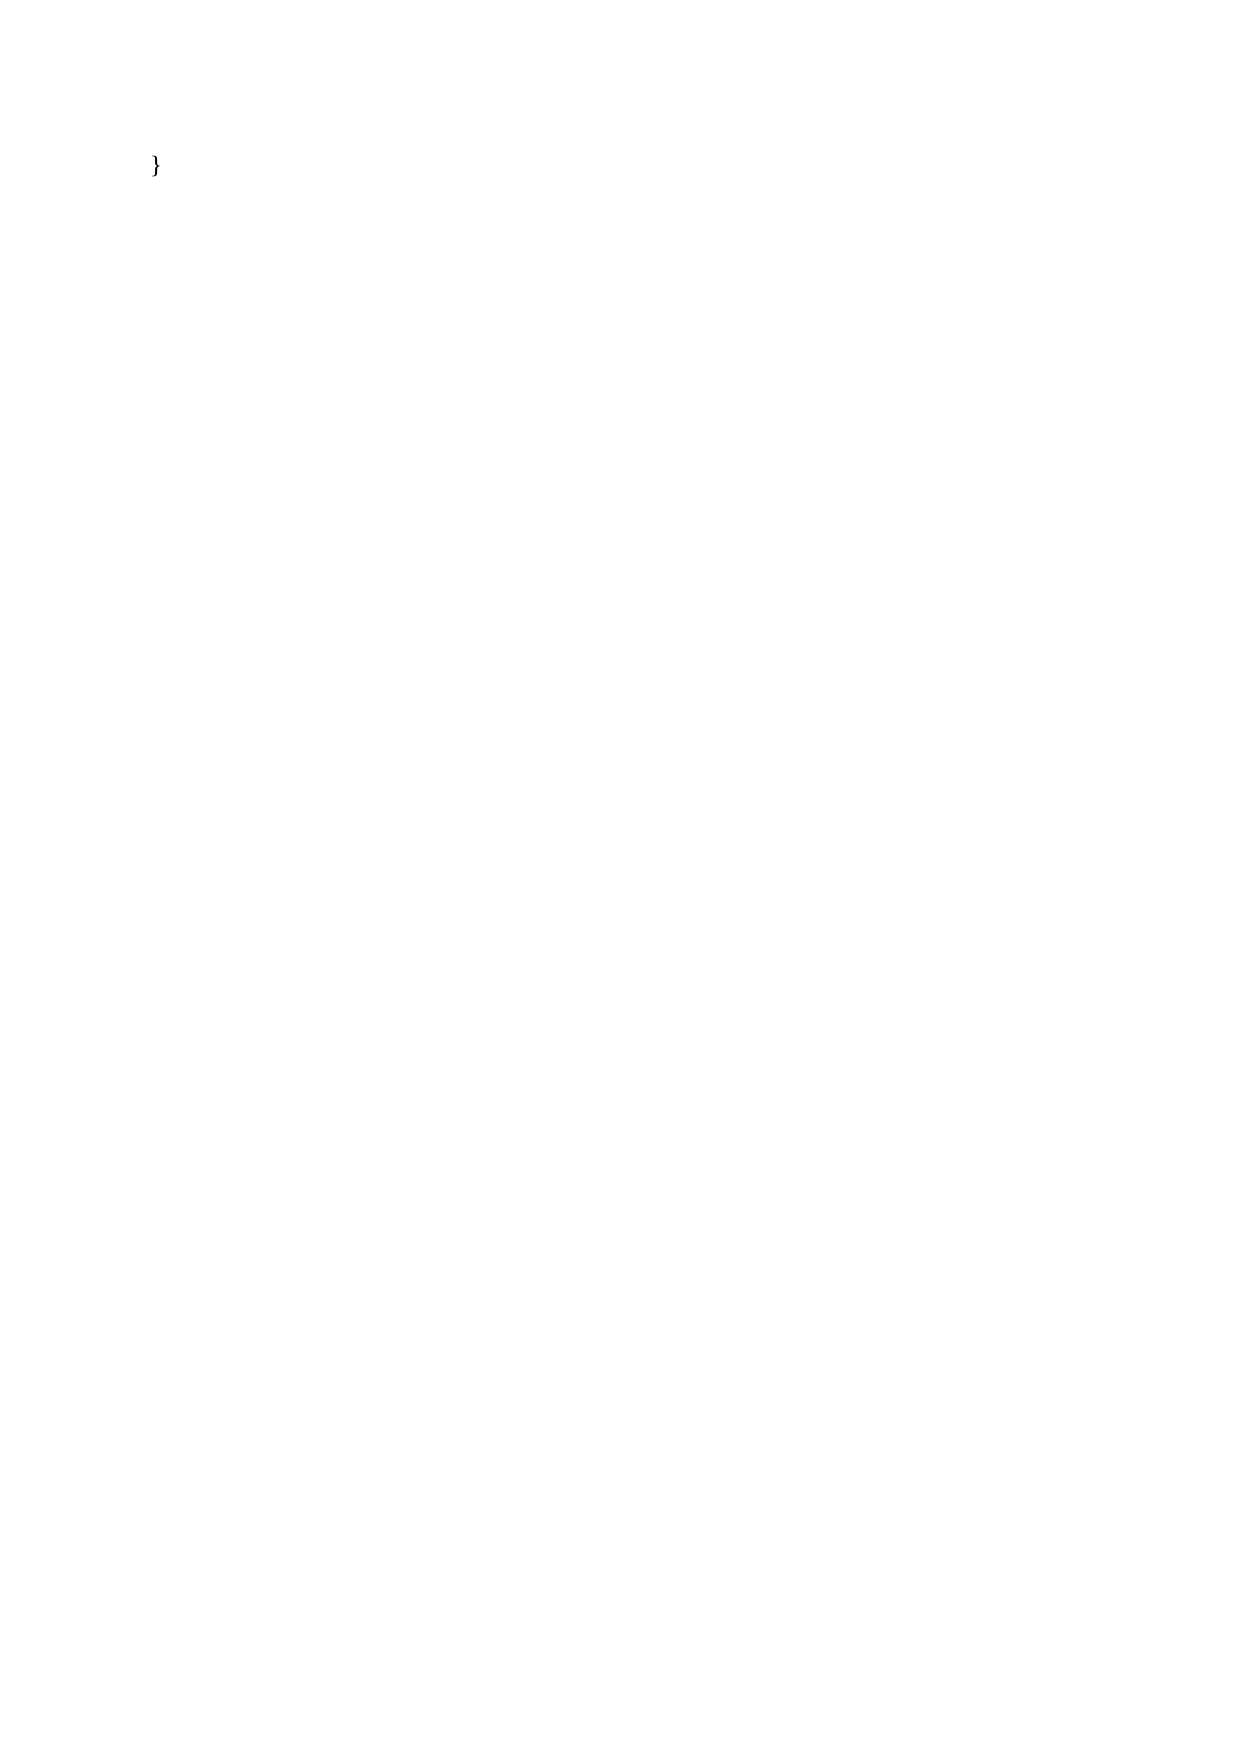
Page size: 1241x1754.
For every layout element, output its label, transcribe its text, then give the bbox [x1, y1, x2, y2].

text } [150, 150, 1090, 179]
